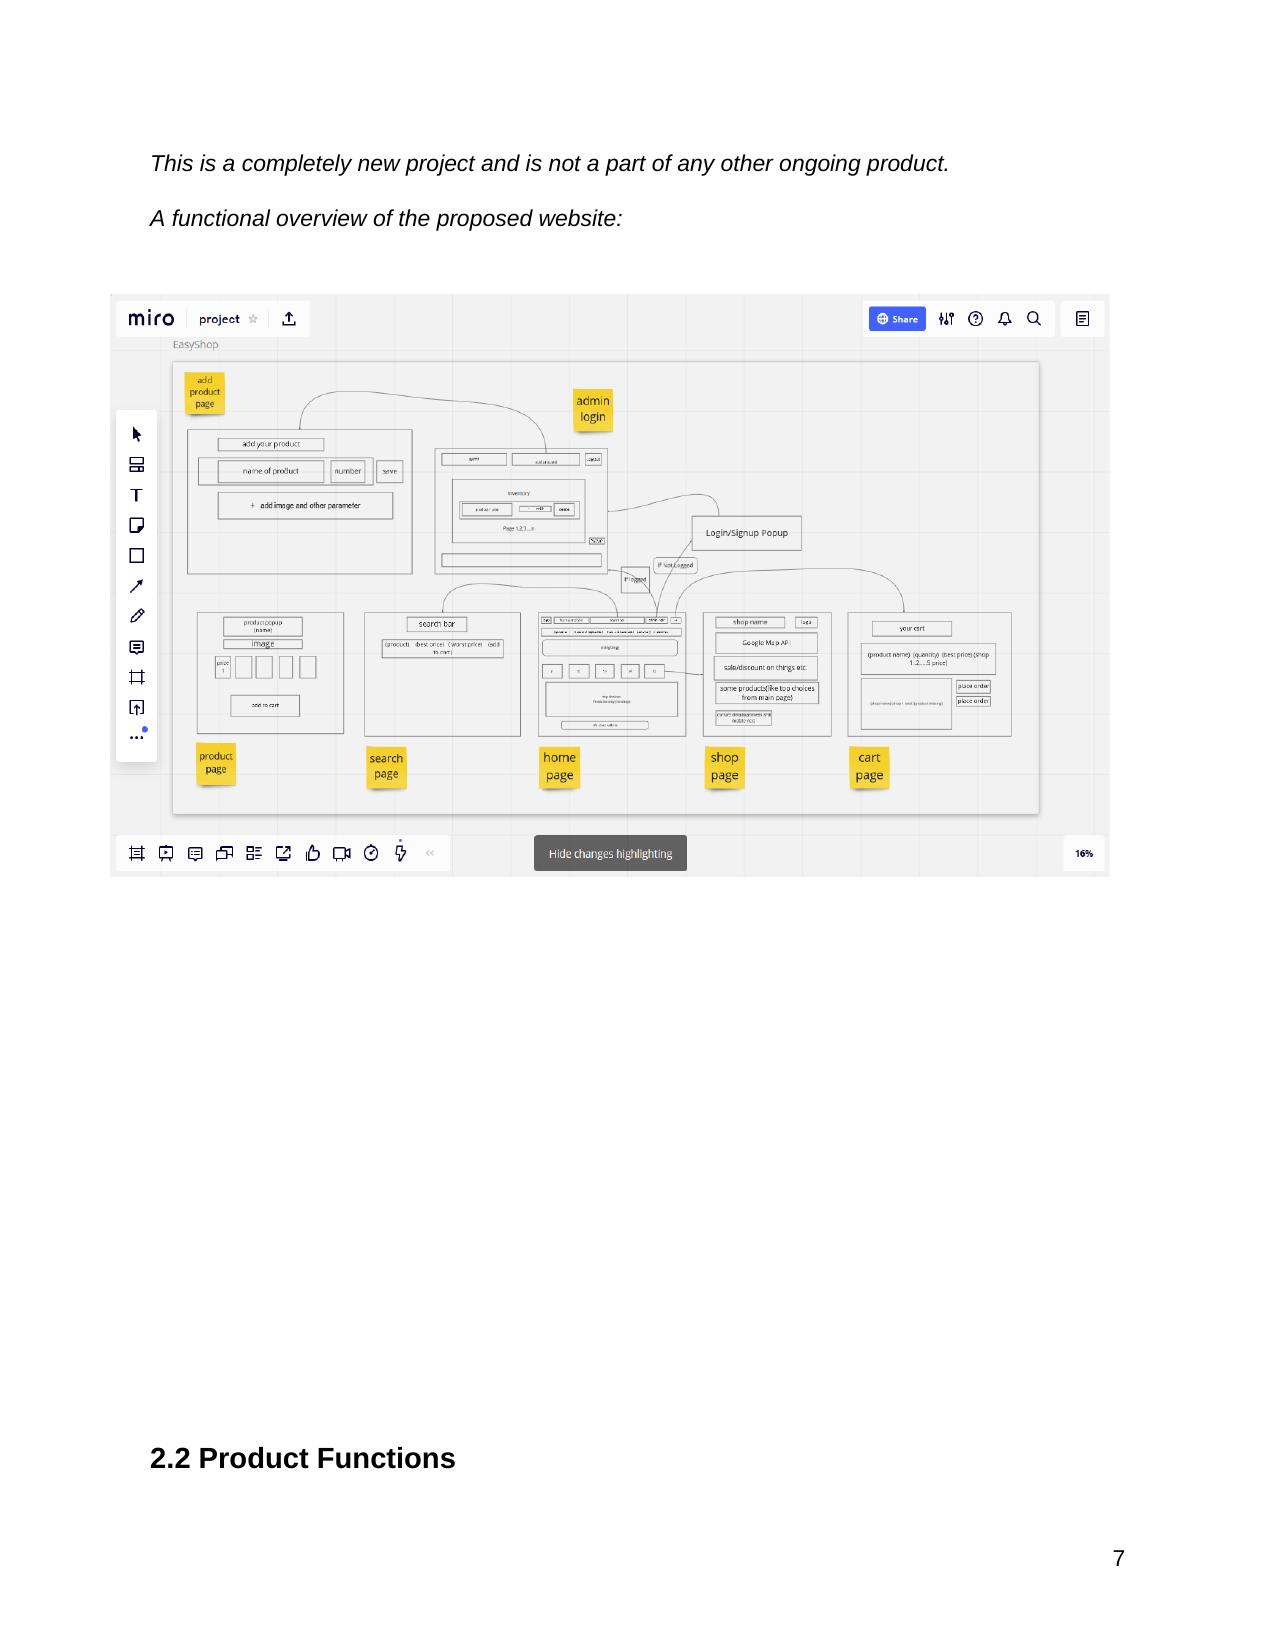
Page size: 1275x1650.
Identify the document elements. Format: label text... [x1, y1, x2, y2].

text This is a completely new project and is not a part of any other ongoing product. [150, 150, 1125, 176]
text 2.2 Product Functions [150, 1441, 1125, 1475]
text A functional overview of the proposed website: [150, 205, 1125, 232]
picture [110, 294, 1110, 877]
